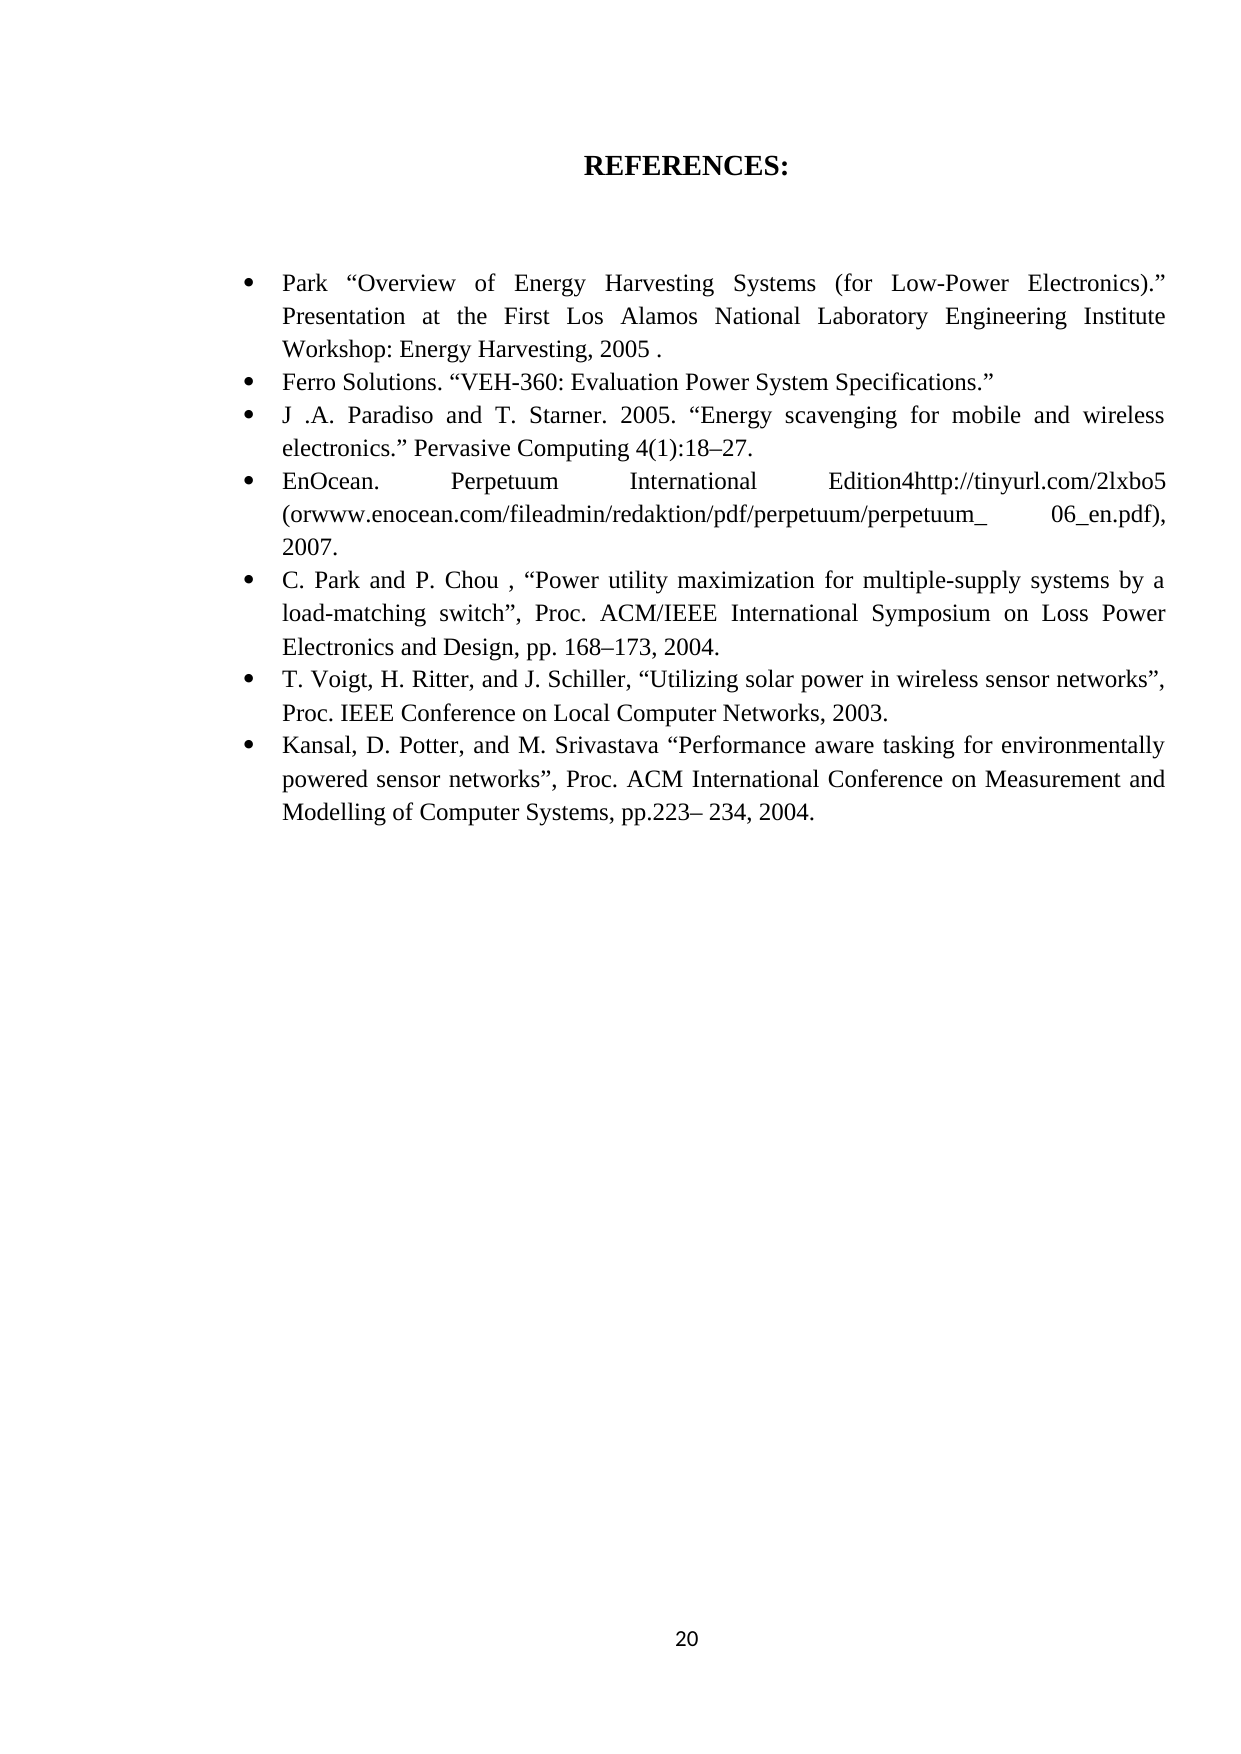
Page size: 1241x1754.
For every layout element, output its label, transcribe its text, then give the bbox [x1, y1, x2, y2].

list C. Park and P. Chou , “Power utility maximization for multiple-supply systems by a load-matching switch”, Proc. ACM/IEEE International Symposium on Loss Power Electronics and Design, pp. 168–173, 2004. [244, 566, 1166, 660]
text REFERENCES: [207, 148, 1166, 181]
list EnOcean. Perpetuum International Edition4http://tinyurl.com/2lxbo5 (orwww.enocean.com/fileadmin/redaktion/pdf/perpetuum/perpetuum_ 06_en.pdf), 2007. [244, 466, 1166, 561]
list Ferro Solutions. “VEH-360: Evaluation Power System Specifications.” [244, 367, 1166, 396]
list J .A. Paradiso and T. Starner. 2005. “Energy scavenging for mobile and wireless electronics.” Pervasive Computing 4(1):18–27. [244, 400, 1166, 462]
list Park “Overview of Energy Harvesting Systems (for Low-Power Electronics).” Presentation at the First Los Alamos National Laboratory Engineering Institute Workshop: Energy Harvesting, 2005 . [244, 268, 1166, 363]
list T. Voigt, H. Ritter, and J. Schiller, “Utilizing solar power in wireless sensor networks”, Proc. IEEE Conference on Local Computer Networks, 2003. [244, 664, 1166, 726]
list Kansal, D. Potter, and M. Srivastava “Performance aware tasking for environmentally powered sensor networks”, Proc. ACM International Conference on Measurement and Modelling of Computer Systems, pp.223– 234, 2004. [244, 731, 1166, 825]
